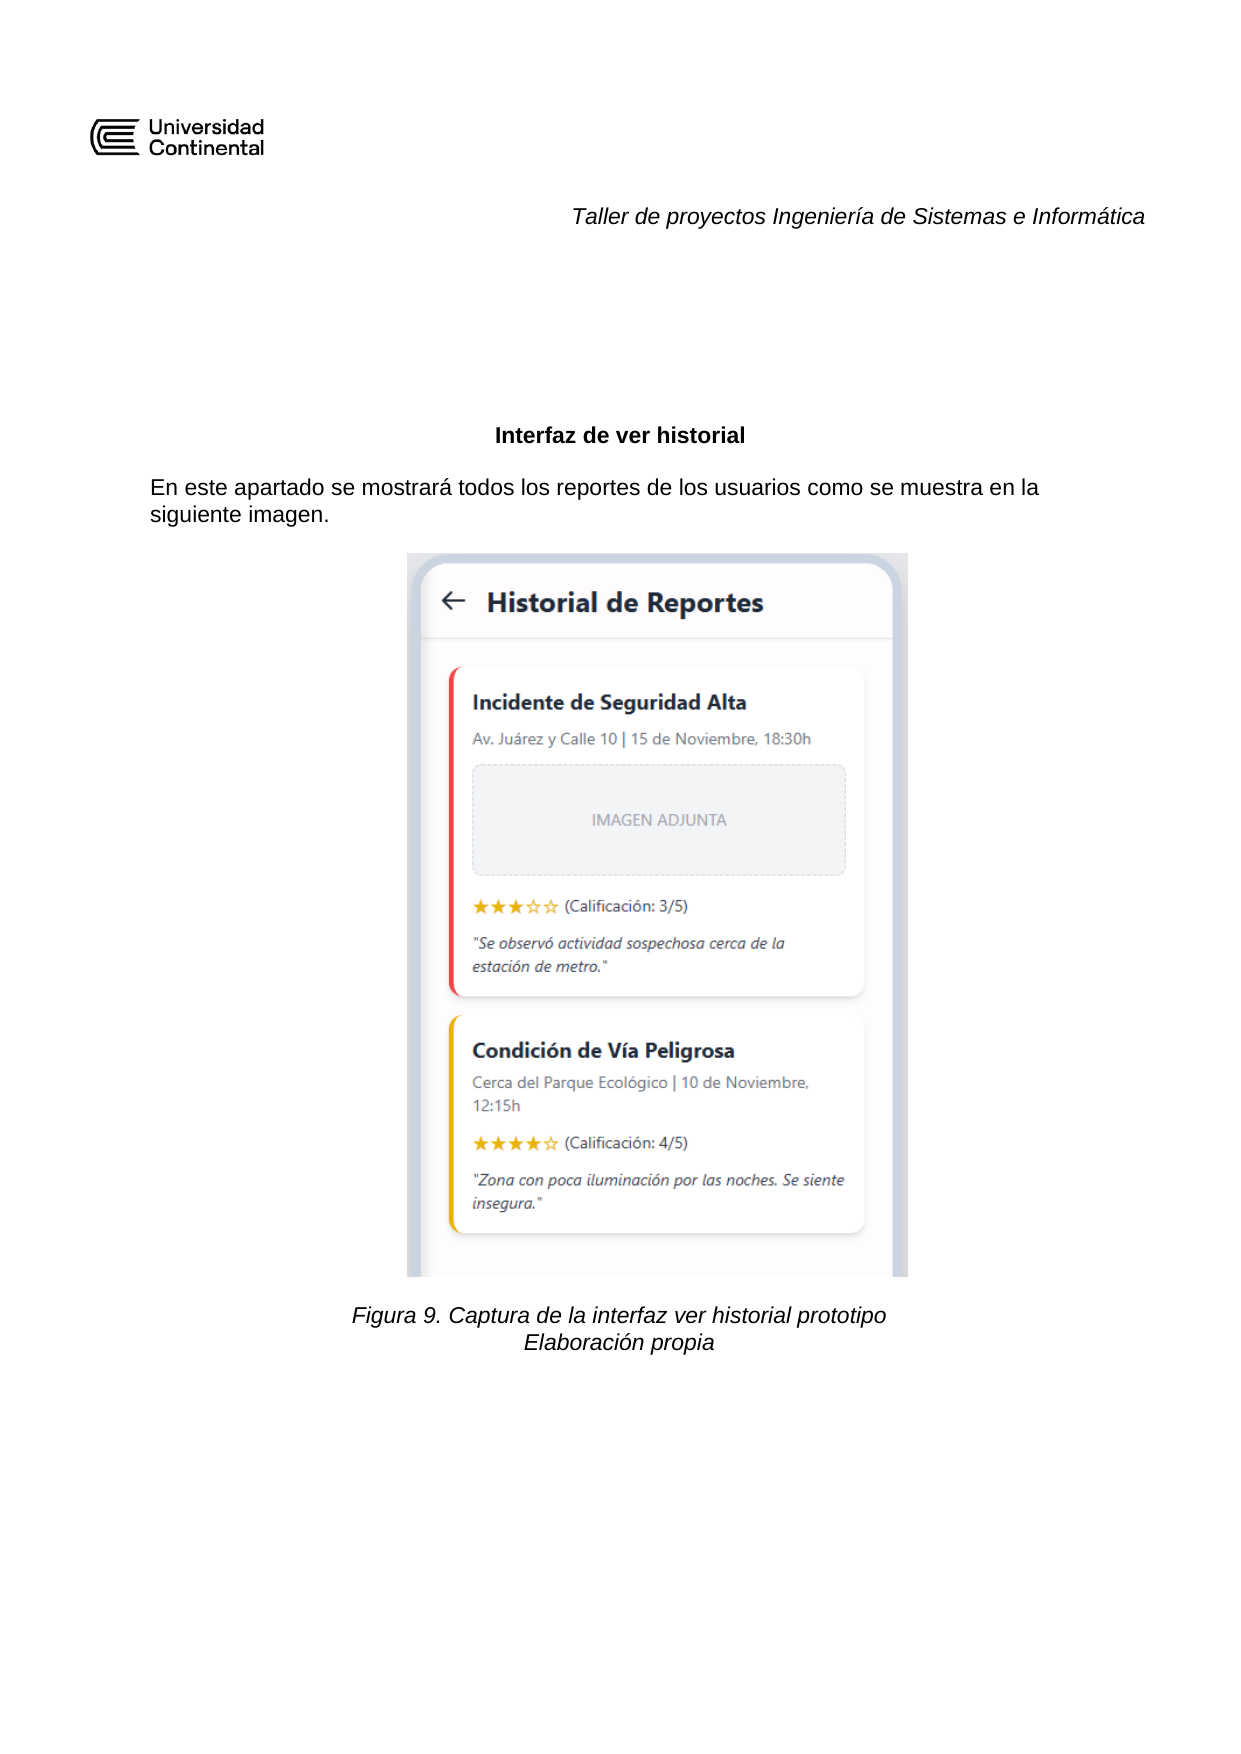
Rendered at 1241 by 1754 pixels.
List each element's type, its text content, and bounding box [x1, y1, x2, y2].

text Elaboración propia [150, 1329, 1090, 1355]
text Interfaz de ver historial [150, 422, 1090, 474]
picture [76, 75, 279, 200]
text En este apartado se mostrará todos los reportes de los usuarios como se muestra en la siguiente imagen. [150, 474, 1090, 527]
text Figura 9. Captura de la interfaz ver historial prototipo [150, 1302, 1090, 1329]
picture [407, 553, 909, 1277]
